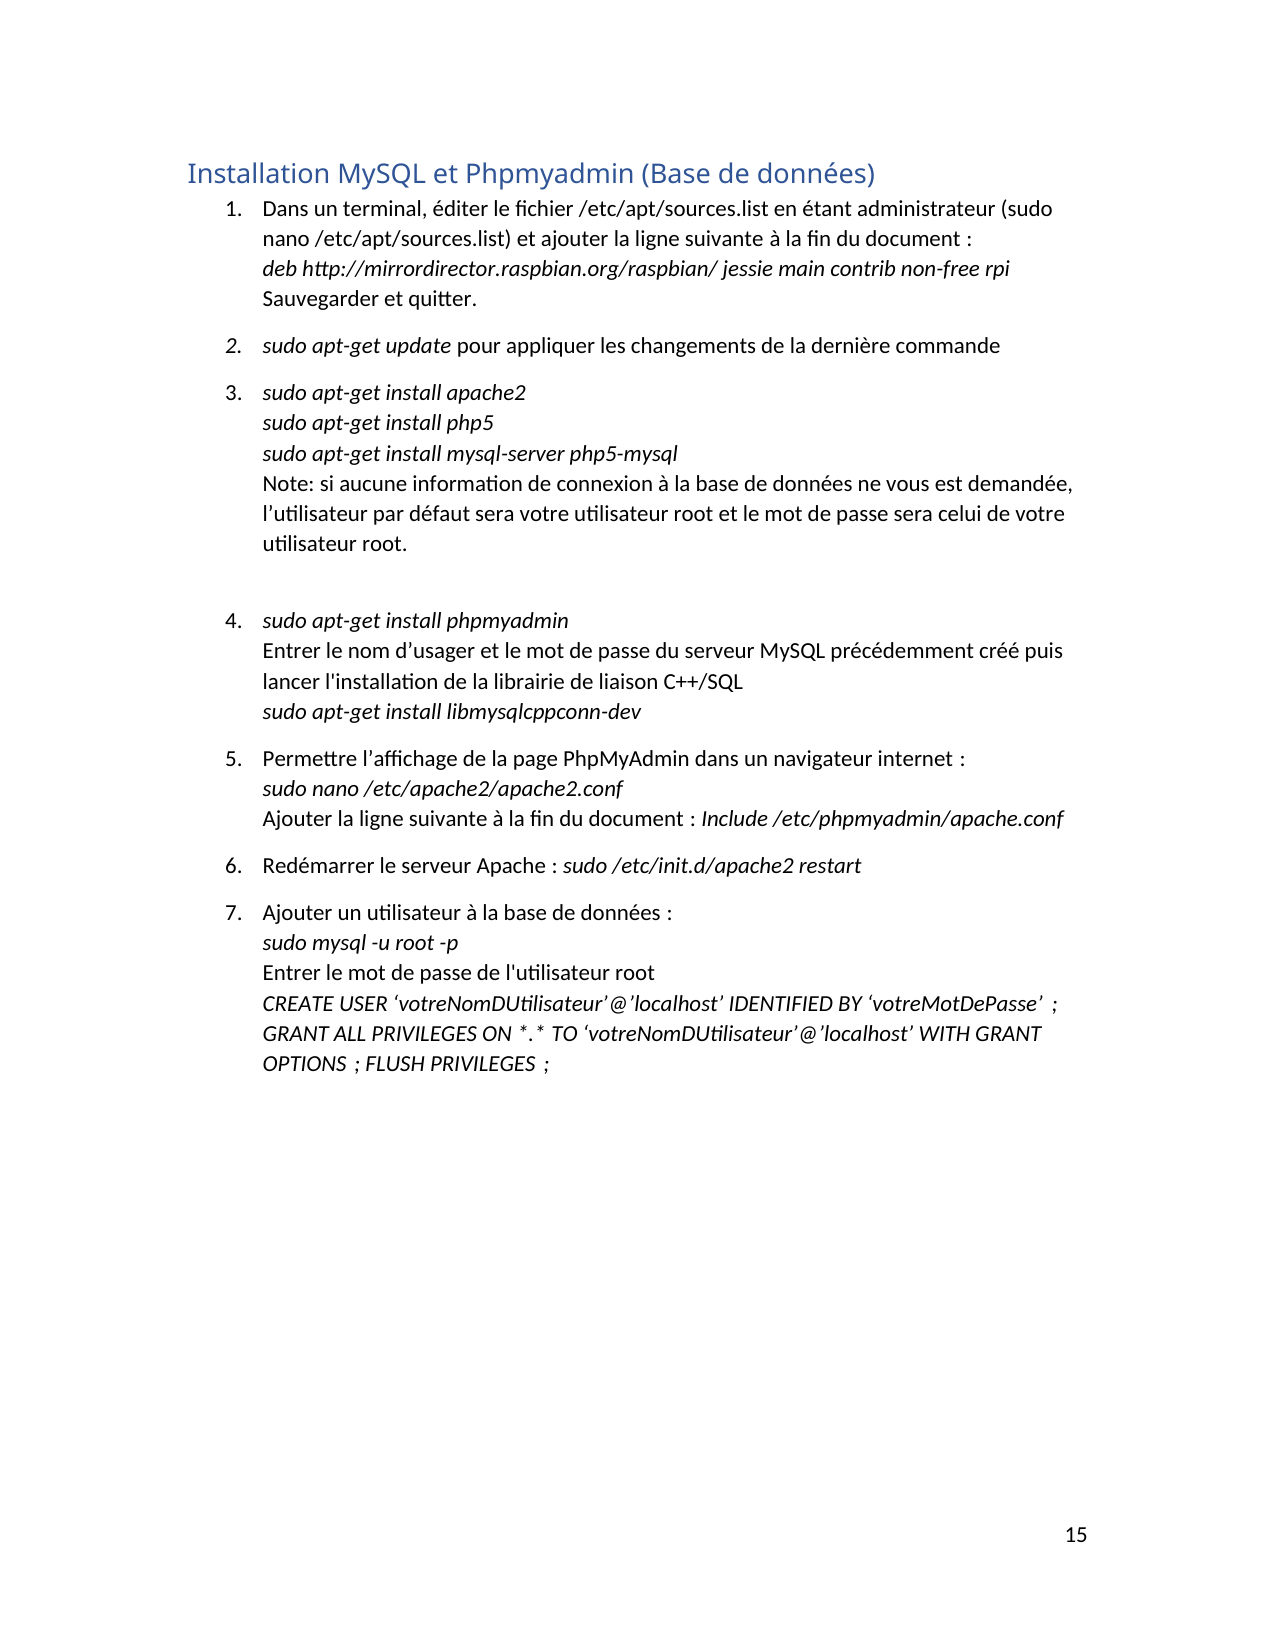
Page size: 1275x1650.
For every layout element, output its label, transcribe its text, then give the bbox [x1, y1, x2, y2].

list sudo apt-get update pour appliquer les changements de la dernière commande [225, 331, 1087, 359]
list Dans un terminal, éditer le fichier /etc/apt/sources.list en étant administrateur (sudo nano /etc/apt/sources.list) et ajouter la ligne suivante à la fin du document : deb http://mirrordirector.raspbian.org/raspbian/ jessie main contrib non-free rpi Sauvegarder et quitter. [225, 194, 1087, 313]
subtitle Installation MySQL et Phpmyadmin (Base de données) [187, 154, 1087, 191]
list sudo apt-get install phpmyadmin Entrer le nom d’usager et le mot de passe du serveur MySQL précédemment créé puis lancer l'installation de la librairie de liaison C++/SQL sudo apt-get install libmysqlcppconn-dev [225, 606, 1087, 725]
list Redémarrer le serveur Apache : sudo /etc/init.d/apache2 restart [225, 851, 1087, 879]
list Ajouter un utilisateur à la base de données : sudo mysql -u root -p Entrer le mot de passe de l'utilisateur root CREATE USER ‘votreNomDUtilisateur’@’localhost’ IDENTIFIED BY ‘votreMotDePasse’ ; GRANT ALL PRIVILEGES ON *.* TO ‘votreNomDUtilisateur’@’localhost’ WITH GRANT OPTIONS ; FLUSH PRIVILEGES ; [225, 898, 1087, 1077]
list Permettre l’affichage de la page PhpMyAdmin dans un navigateur internet : sudo nano /etc/apache2/apache2.conf Ajouter la ligne suivante à la fin du document : Include /etc/phpmyadmin/apache.conf [225, 744, 1087, 832]
list sudo apt-get install apache2 sudo apt-get install php5 sudo apt-get install mysql-server php5-mysql Note: si aucune information de connexion à la base de données ne vous est demandée, l’utilisateur par défaut sera votre utilisateur root et le mot de passe sera celui de votre utilisateur root. [225, 378, 1087, 588]
